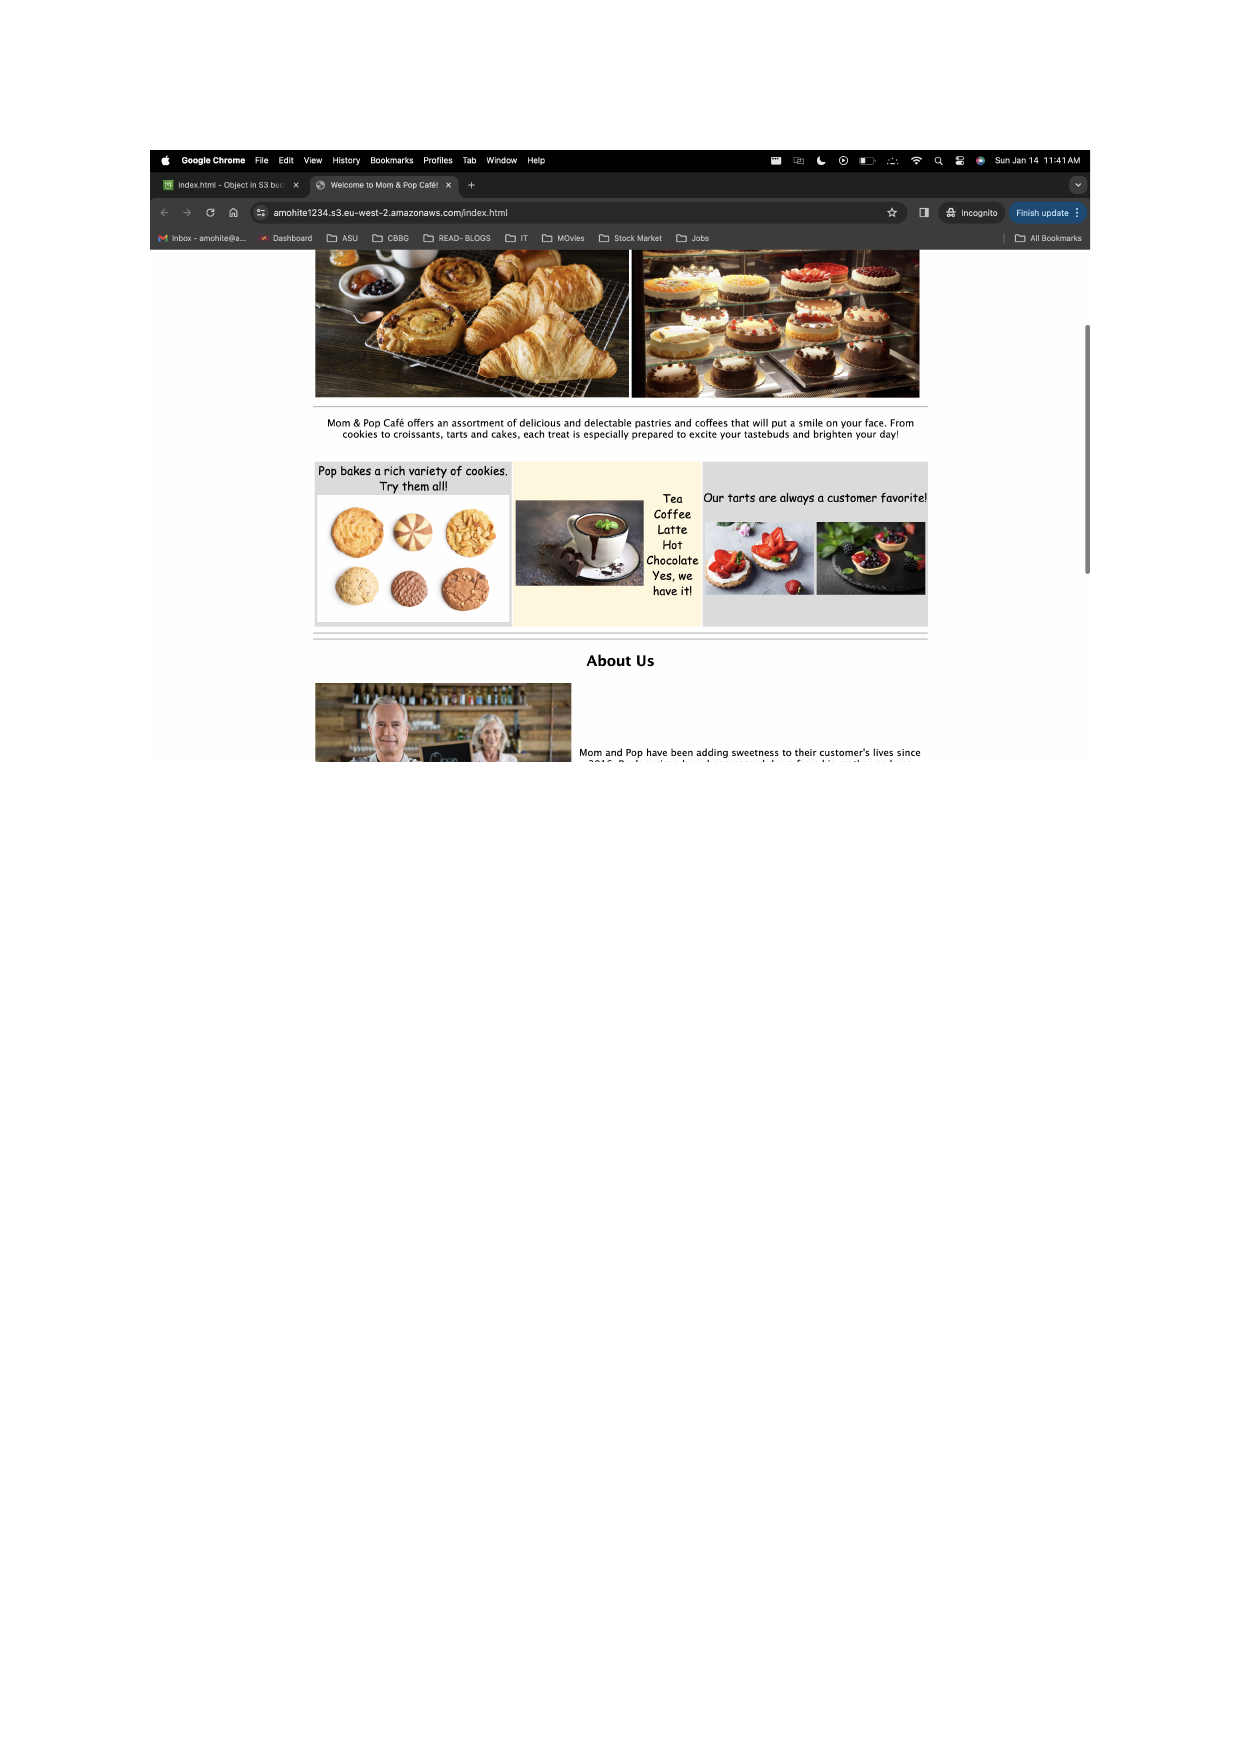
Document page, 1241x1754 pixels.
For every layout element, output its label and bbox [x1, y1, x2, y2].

picture [150, 150, 1091, 762]
